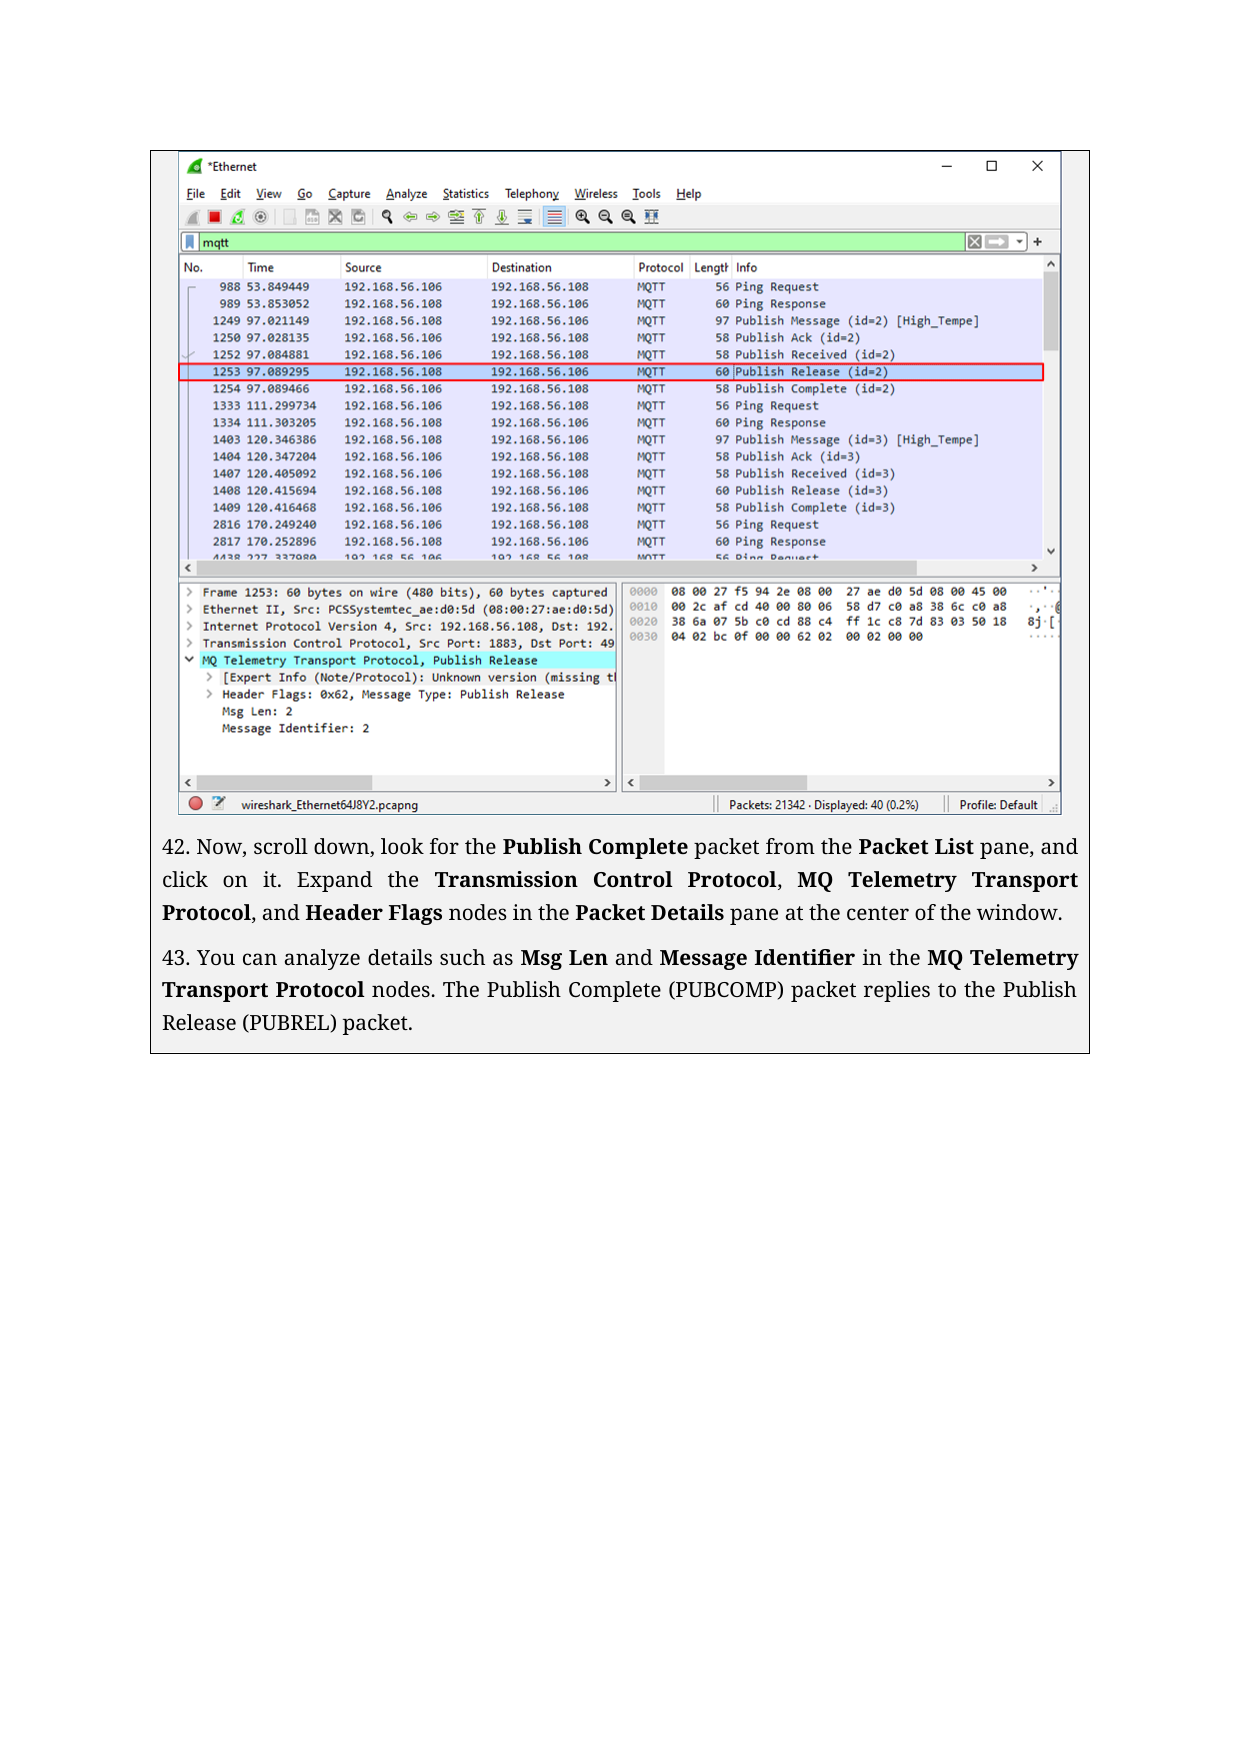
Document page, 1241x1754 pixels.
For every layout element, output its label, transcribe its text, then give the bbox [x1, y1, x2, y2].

picture [177, 151, 1063, 816]
table_header 1. Turn on the Windows 10 and Windows Server 2022 virtual machines. Switch to the Windows 10 virtual machine and open any web browser. Go to the following website using this link: https://www.bevywise.com/mqtt-broker/download.html. Enter your information in the form, then click on the Download button. 2. Go to the Downloads folder and double-click on the Bevywise_CrystalMQ_5.0.exe file. 3. The CrystalMQ 5.0 setup window appears. Select I accept the agreement radio button. Then click on the Next button. 4. Leave the destination as the default and click on the Next button. 5. Click on the Create a desktop shortcut check box and click on the Next button. 6. Click on the Install button. 7. Click on the Launch CrystalMQ check box. Then click on the Finish button. 8. If a Windows Security Alert window appears, click the Allow access button. 9. The MQTTRoute will execute, and the command prompt window will open. The TCP port may be seen using 1883. We have successfully installed the MQTT Broker in the Windows 10 virtual machine and left the Bevywise MQTT running. 10. To create IoT devices, we must install the IoT simulator on the Windows Server 2022 virtual machine. Switch to the Windows Server 2022 virtual machine, open any browser, and go to the website using the following link: https://www.bevywise.com/iot-simulator/. Click on the Download Now button. Enter your information in the form and then click on the Download button. 11. Go to the Downloads folder and double-click on the Bevywise_IoTSimulator_3 setup. 12. The Bevywise IoTSimulator setup window appears. Select I accept the agreement radio button. Then click on the Next button. 13. Click on the Next button and leave the destination as the default. 14. Click on the Create a desktop shortcut check box and click on the Next button. 15. Click on the Install button. 16. Click on the Bevywise_IoTSimulator_3 check box. Then click on the Finish button. 17. The web interface of the IoT Simulator opens in your default browser. In the IoT Simulator, you can see the default network named HEALTH_CARE and several devices. Now, we will create a virtual IoT network and devices. Click on the menu icon. Then select the +New Network option. 18. In the Create New Network popup, enter CEH_FINACE_NETWORK in the name field and enter your description in the Description box. Then click the Create button. 19. In the Simulator Setting, set the Broker IP Address as 192.168.56.108, the IP address of the Windows 10 virtual machine. Since we installed the Broker on the web server, the established network will communicate with the server via the MQTT Broker. Leave all the settings as default and click on the Save button. 20. Click on the Yes button to proceed with the network creation. 21. Click OK to complete the IoT virtual network creation process. 22. Click the Add blank Device button to add IoT devices to the created network. 23. In the Create New Device popup, enter Temperature_Sensor in the Device Name. In the Device Id, enter TS1. Enter your description in the Description box. Click on the Save button. 24. The device will be included in the CEH_FINANCE_NETWORK. Click the Start Network red circular icon in the right corner to connect the Network and the added devices to the server or Broker. 25. The red button changes to green when a connection is established between the network, the additional devices, and the web server or the MQTT Broker. 26. Switch to the Windows 10 virtual machine. Open any web browser and go to http://localhost:8080. 27. Click on the Dashboard; you will observe that the connection request from virtual machine 192.168.56.106 for the device TS1 is under the Client Log section since the Broker was left running. 28. Switch back to the Windows Server 2022 virtual machine. Click on the Plus icon in the top right corner and select the Subscribe to Command option to create the Subscribe command for the device Temperature_Sensor. 29. In the Subscribe for command – TS1 popup, select On start in the Subscribe on. In the Topic, select High_Temp. In QoS, select 1 Atleast once. Click on the Save button. 30. Scroll down; the Topic is under the Subscribe to Commands section. 31. Next, we will monitor the traffic between the virtual IoT network and the MQTT Broker to ensure a safe connection. Open the Wireshark software and select the Ethernet network adapter. A network adapter should have a different name when doing this lab in your virtual environment. Click the Start Wireshark icon to begin gathering packets; leave Wireshark running. Leave the IoT simulator running. 32. Switch to the Windows Server 10 virtual machine. Navigate to the web browser, go to the Crystal MQ dashboard, and then click on the Clients. Then click on the TS1 device. 33. Click on the Send command tab. Now, we will send the message to TS1 via the High_Tempe topic. In the Send Command section, enter High_Tempe in Topic. Then, enter Alert for High Temperature in the Message field. Click on the Send button. 34. Below the Message box, the Message sent to TS1 appears, which shows that the message was successfully delivered to TS1. 35. Switch to the Windows Server 2022 virtual machine. We have kept the IoT simulator running in the web browser. To see the alert message, expand the arrow of the Device Log under the connected Temperature_Sensor. You can explore the alert message "Alert for High Temperature". 36. Switch to the Wireshark traffic capturing window to verify the communication. Enter mqtt under the filter field and press Enter. To display only the MQTT protocol packets. 37. Choose any Publish Message packet from the Packet List pane. Expand the Transmission Control Protocol, MQ Telemetry Transport Protocol, and Header Flags nodes in the Packet Details pane at the center of the window. 38. Under the MQ Telemetry Transport Protocol nodes, you can analyze details such as Msg Len, Topic Length, Topic, and Message. 39. Publish Message may be used to get the message submitted by the MQTT client to the broker. 40. Choose any Publish Release packet from the Packet List pane. Expand the Transmission Control Protocol, MQ Telemetry Transport Protocol, and Header Flags nodes in the Packet Details pane at the center of the window. 41. In the MQ Telemetry Transport Protocol nodes, you can analyze details such as Msg Len, Message Type, and Message Identifier. A Publish Release (PUBREL) packet is in action to a Publish Received (PUBREC) packet. 42. Now, scroll down, look for the Publish Complete packet from the Packet List pane, and click on it. Expand the Transmission Control Protocol, MQ Telemetry Transport Protocol, and Header Flags nodes in the Packet Details pane at the center of the window. 43. You can analyze details such as Msg Len and Message Identifier in the MQ Telemetry Transport Protocol nodes. The Publish Complete (PUBCOMP) packet replies to the Publish Release (PUBREL) packet. 44. Now, scroll down, look for the Publish Received packet from the Packet List pane, and click on it. Expand the Transmission Control Protocol, MQ Telemetry Transport Protocol, and Header Flags nodes in the Packet Details pane in the middle of the window. 45. You may examine data like Message Type, Msg Len, and Message Identifier in MQ Telemetry Transport Protocol nodes. 46. Similarly, you can choose Ping Request, Ping Response, and Publish Ack packets and observe the details. 47. This completes the lab of capturing and analyzing MQTT protocol packets. We used Wireshark to evaluate the various procedures involved in the communication between an MQTT client and a broker. Understanding these KPIs, as well as the workflow, can assist you in swiftly detecting MQTT-related issues. [151, 151, 1089, 1052]
